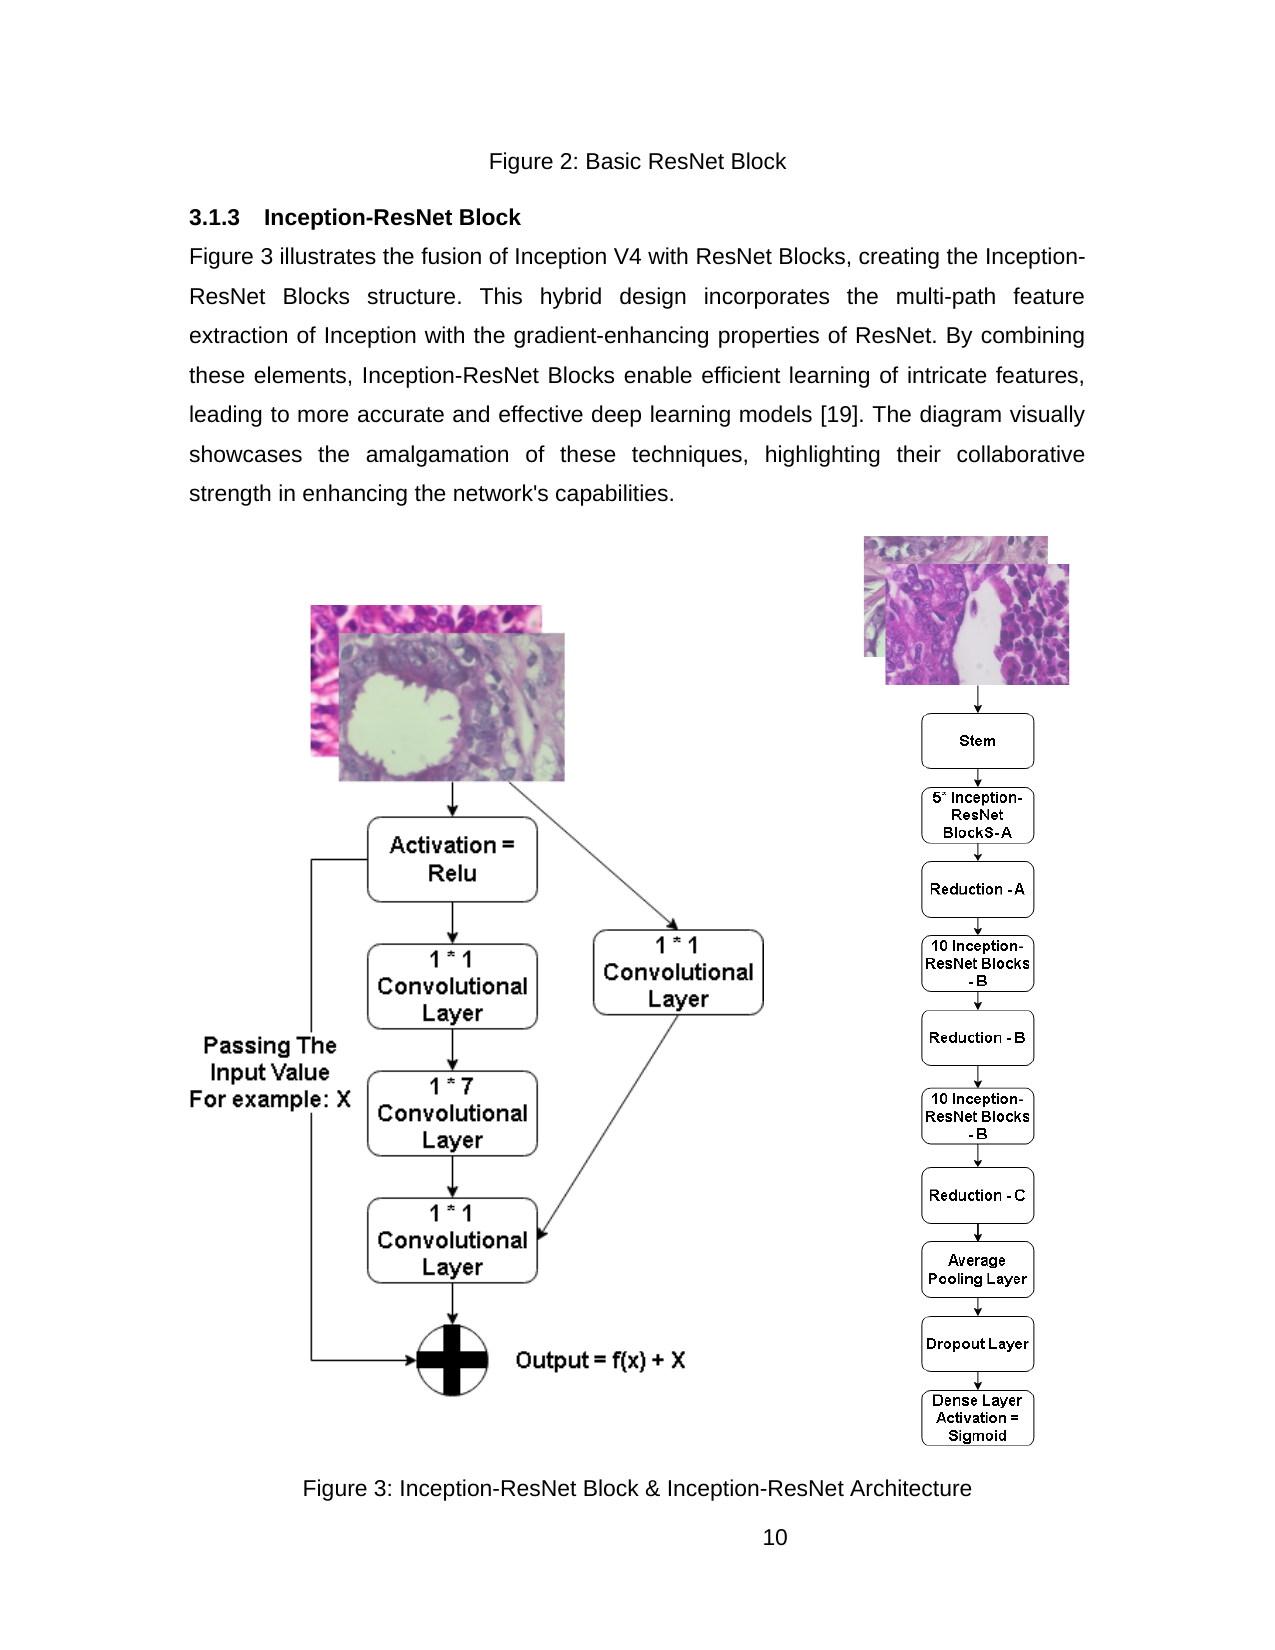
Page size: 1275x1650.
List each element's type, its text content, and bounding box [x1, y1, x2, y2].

text Figure 3: Inception-ResNet Block & Inception-ResNet Architecture [189, 1475, 1086, 1501]
picture [188, 605, 764, 1446]
text Figure 2: Basic ResNet Block [189, 148, 1086, 174]
picture [863, 536, 1070, 1446]
text Figure 3 illustrates the fusion of Inception V4 with ResNet Blocks, creating the Inception-ResNet Blocks structure. This hybrid design incorporates the multi-path feature extraction of Inception with the gradient-enhancing properties of ResNet. By combining these elements, Inception-ResNet Blocks enable efficient learning of intricate features, leading to more accurate and effective deep learning models [19]. The diagram visually showcases the amalgamation of these techniques, highlighting their collaborative strength in enhancing the network's capabilities. [189, 243, 1086, 506]
subtitle Inception-ResNet Block [189, 204, 1086, 230]
